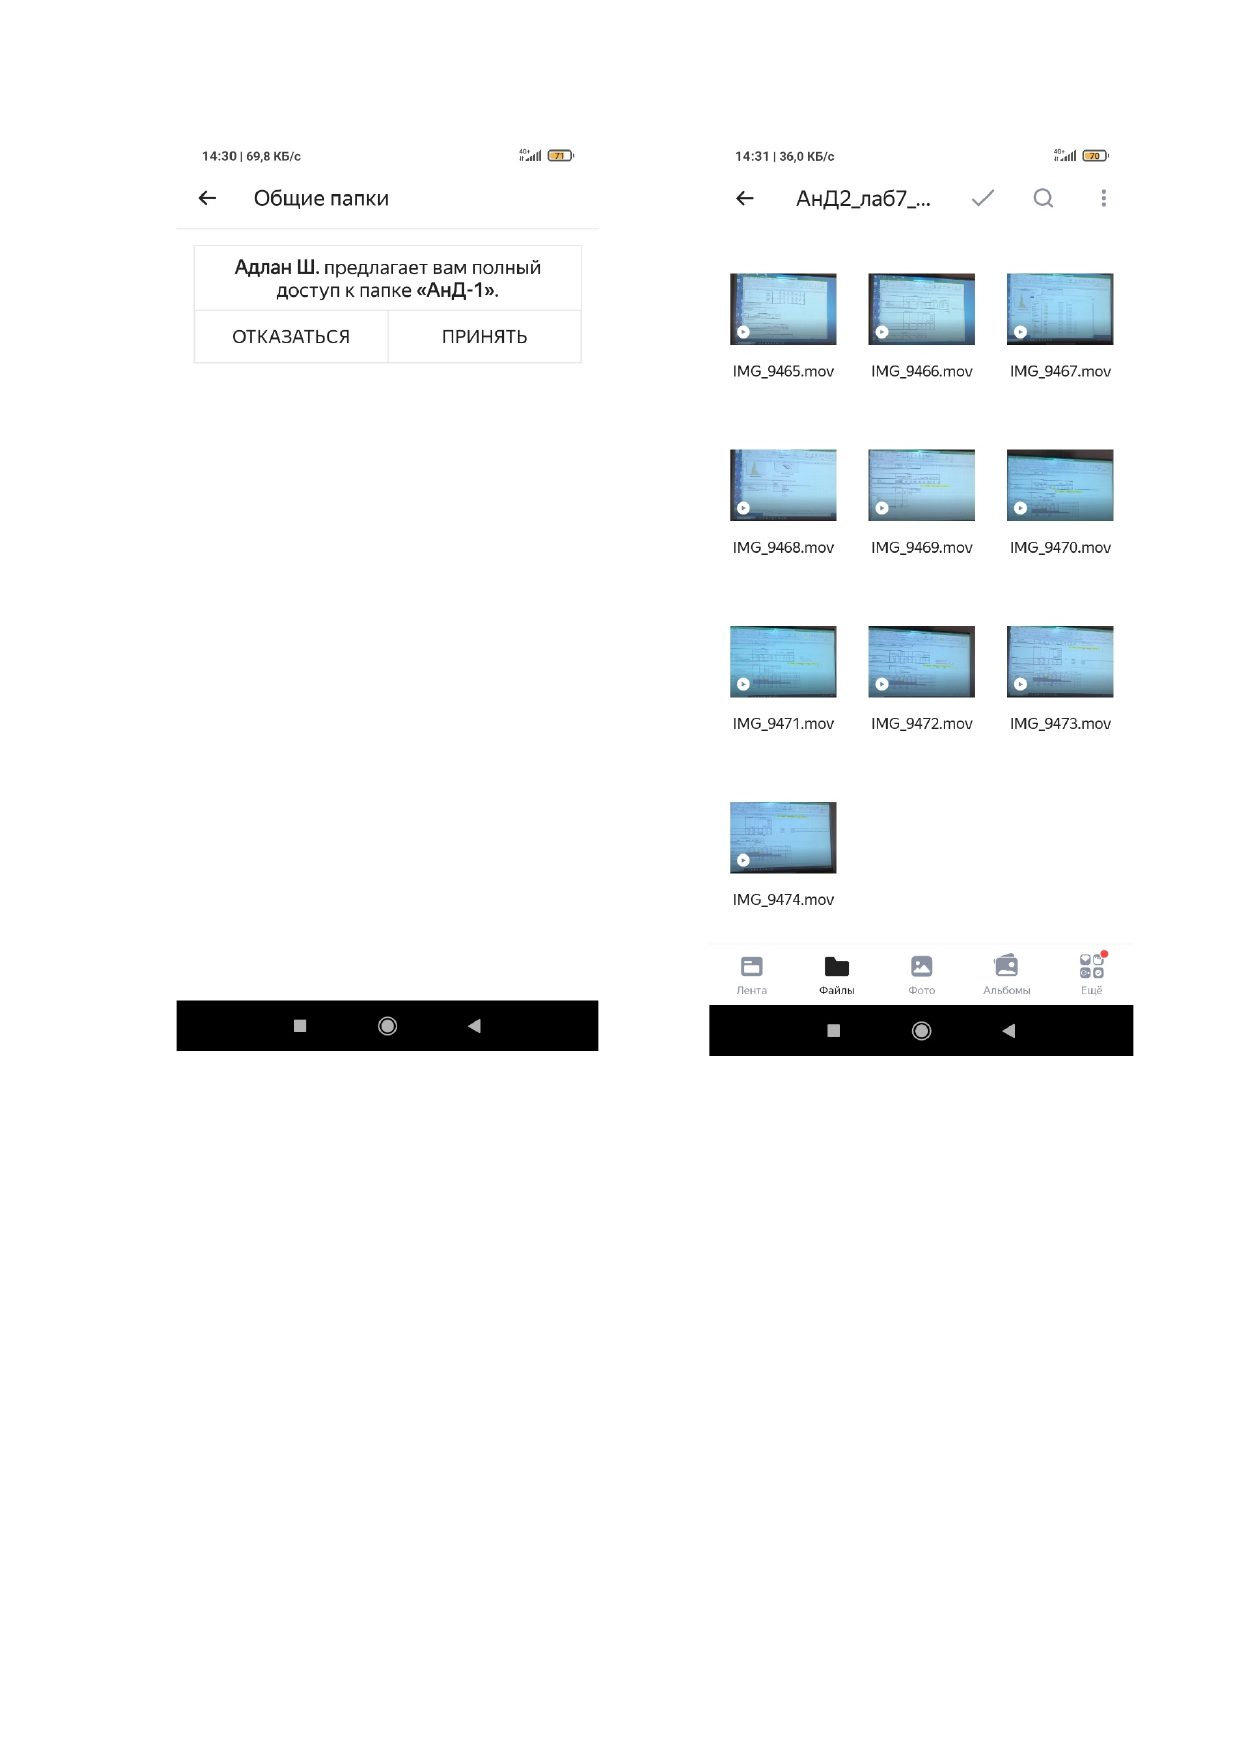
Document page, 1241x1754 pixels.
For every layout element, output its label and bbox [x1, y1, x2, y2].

picture [176, 136, 599, 1049]
picture [709, 136, 1134, 1054]
